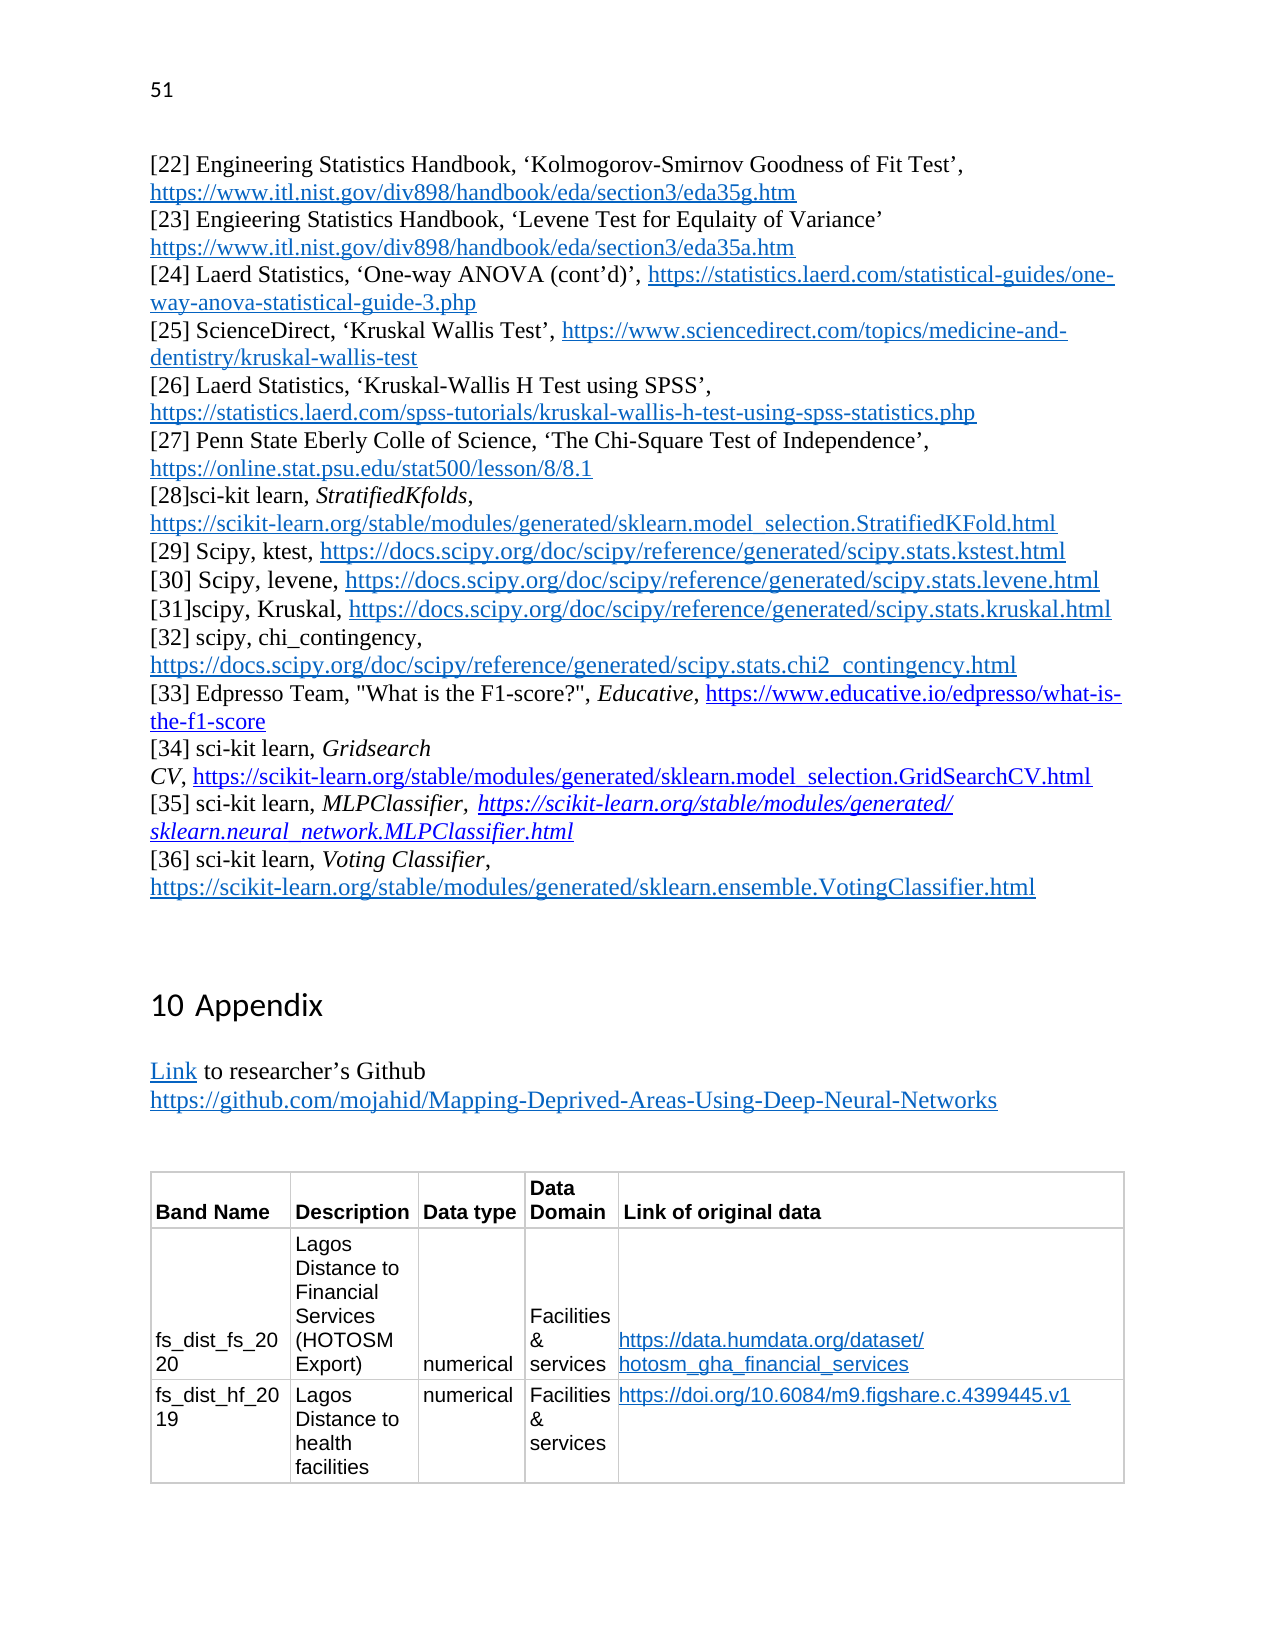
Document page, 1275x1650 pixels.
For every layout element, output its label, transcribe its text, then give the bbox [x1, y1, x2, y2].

table_cell Lagos Distance to Financial Services (HOTOSM Export) [291, 1229, 418, 1378]
text [35] sci-kit learn, MLPClassifier, https://scikit-learn.org/stable/modules/generated/sklearn.neural_network.MLPClassifier.html [150, 789, 1125, 845]
text [30] Scipy, levene, https://docs.scipy.org/doc/scipy/reference/generated/scipy.stats.levene.html [150, 565, 1125, 594]
table_header Band Name [152, 1173, 290, 1227]
text [25] ScienceDirect, ‘Kruskal Wallis Test’, https://www.sciencedirect.com/topics/medicine-and-dentistry/kruskal-wallis-test [150, 316, 1125, 371]
table_cell Facilities & services [526, 1229, 618, 1378]
text [22] Engineering Statistics Handbook, ‘Kolmogorov-Smirnov Goodness of Fit Test’, https://www.itl.nist.gov/div898/handbook/eda/section3/eda35g.htm [150, 150, 1125, 205]
table_cell numerical [419, 1380, 524, 1482]
text [29] Scipy, ktest, https://docs.scipy.org/doc/scipy/reference/generated/scipy.stats.kstest.html [150, 536, 1125, 565]
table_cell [526, 1380, 618, 1482]
text [32] scipy, chi_contingency, https://docs.scipy.org/doc/scipy/reference/generated/scipy.stats.chi2_contingency.html [150, 623, 1125, 679]
table_cell https://data.humdata.org/dataset/hotosm_gha_financial_services [619, 1229, 1123, 1378]
subtitle Appendix [150, 983, 1125, 1024]
table_cell numerical [419, 1229, 524, 1378]
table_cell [619, 1380, 1123, 1482]
text Link to researcher’s Github [150, 1056, 1125, 1085]
text [34] sci-kit learn, Gridsearch CV, https://scikit-learn.org/stable/modules/generated/sklearn.model_selection.GridSearchCV.html [150, 734, 1125, 789]
text [31]scipy, Kruskal, https://docs.scipy.org/doc/scipy/reference/generated/scipy.stats.kruskal.html [150, 594, 1125, 623]
table_header Link of original data [619, 1173, 1123, 1227]
table_header Data Domain [526, 1173, 618, 1227]
text [23] Engieering Statistics Handbook, ‘Levene Test for Equlaity of Variance’ https://www.itl.nist.gov/div898/handbook/eda/section3/eda35a.htm [150, 205, 1125, 260]
table_header Data type [419, 1173, 524, 1227]
table_cell fs_dist_hf_2019 [152, 1380, 290, 1482]
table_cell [291, 1380, 418, 1482]
text [36] sci-kit learn, Voting Classifier, https://scikit-learn.org/stable/modules/generated/sklearn.ensemble.VotingClassifier.html [150, 845, 1125, 901]
text [27] Penn State Eberly Colle of Science, ‘The Chi-Square Test of Independence’, https://online.stat.psu.edu/stat500/lesson/8/8.1 [150, 426, 1125, 481]
text https://github.com/mojahid/Mapping-Deprived-Areas-Using-Deep-Neural-Networks [150, 1085, 1125, 1114]
text [28]sci-kit learn, StratifiedKfolds, https://scikit-learn.org/stable/modules/generated/sklearn.model_selection.StratifiedKFold.html [150, 481, 1125, 536]
text [26] Laerd Statistics, ‘Kruskal-Wallis H Test using SPSS’, https://statistics.laerd.com/spss-tutorials/kruskal-wallis-h-test-using-spss-statistics.php [150, 371, 1125, 426]
table_cell fs_dist_fs_2020 [152, 1229, 290, 1378]
text [33] Edpresso Team, "What is the F1-score?", Educative, https://www.educative.io/edpresso/what-is-the-f1-score [150, 679, 1125, 734]
table_header Description [291, 1173, 418, 1227]
text [24] Laerd Statistics, ‘One-way ANOVA (cont’d)’, https://statistics.laerd.com/statistical-guides/one-way-anova-statistical-guide-3.php [150, 260, 1125, 316]
